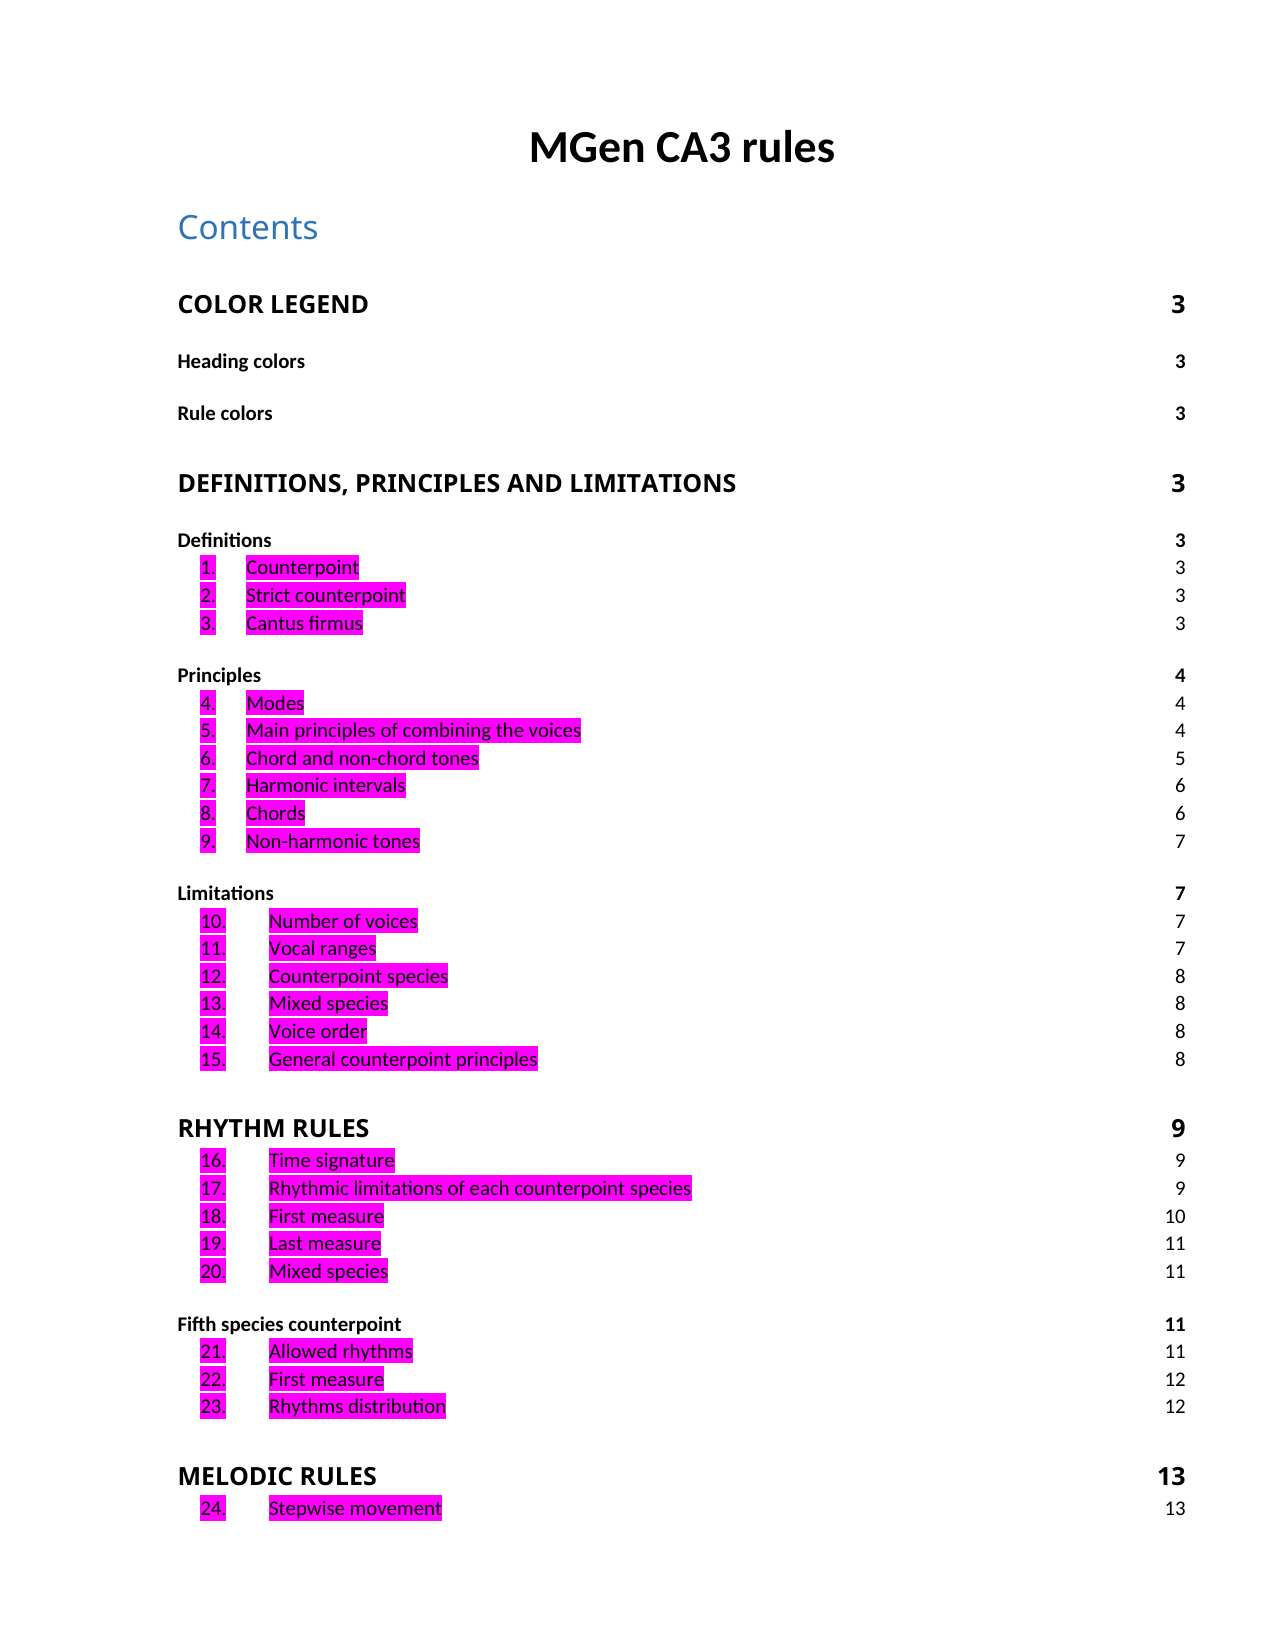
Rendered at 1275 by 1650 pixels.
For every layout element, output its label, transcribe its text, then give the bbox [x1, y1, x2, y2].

text MGen CA3 rules [177, 118, 1186, 174]
